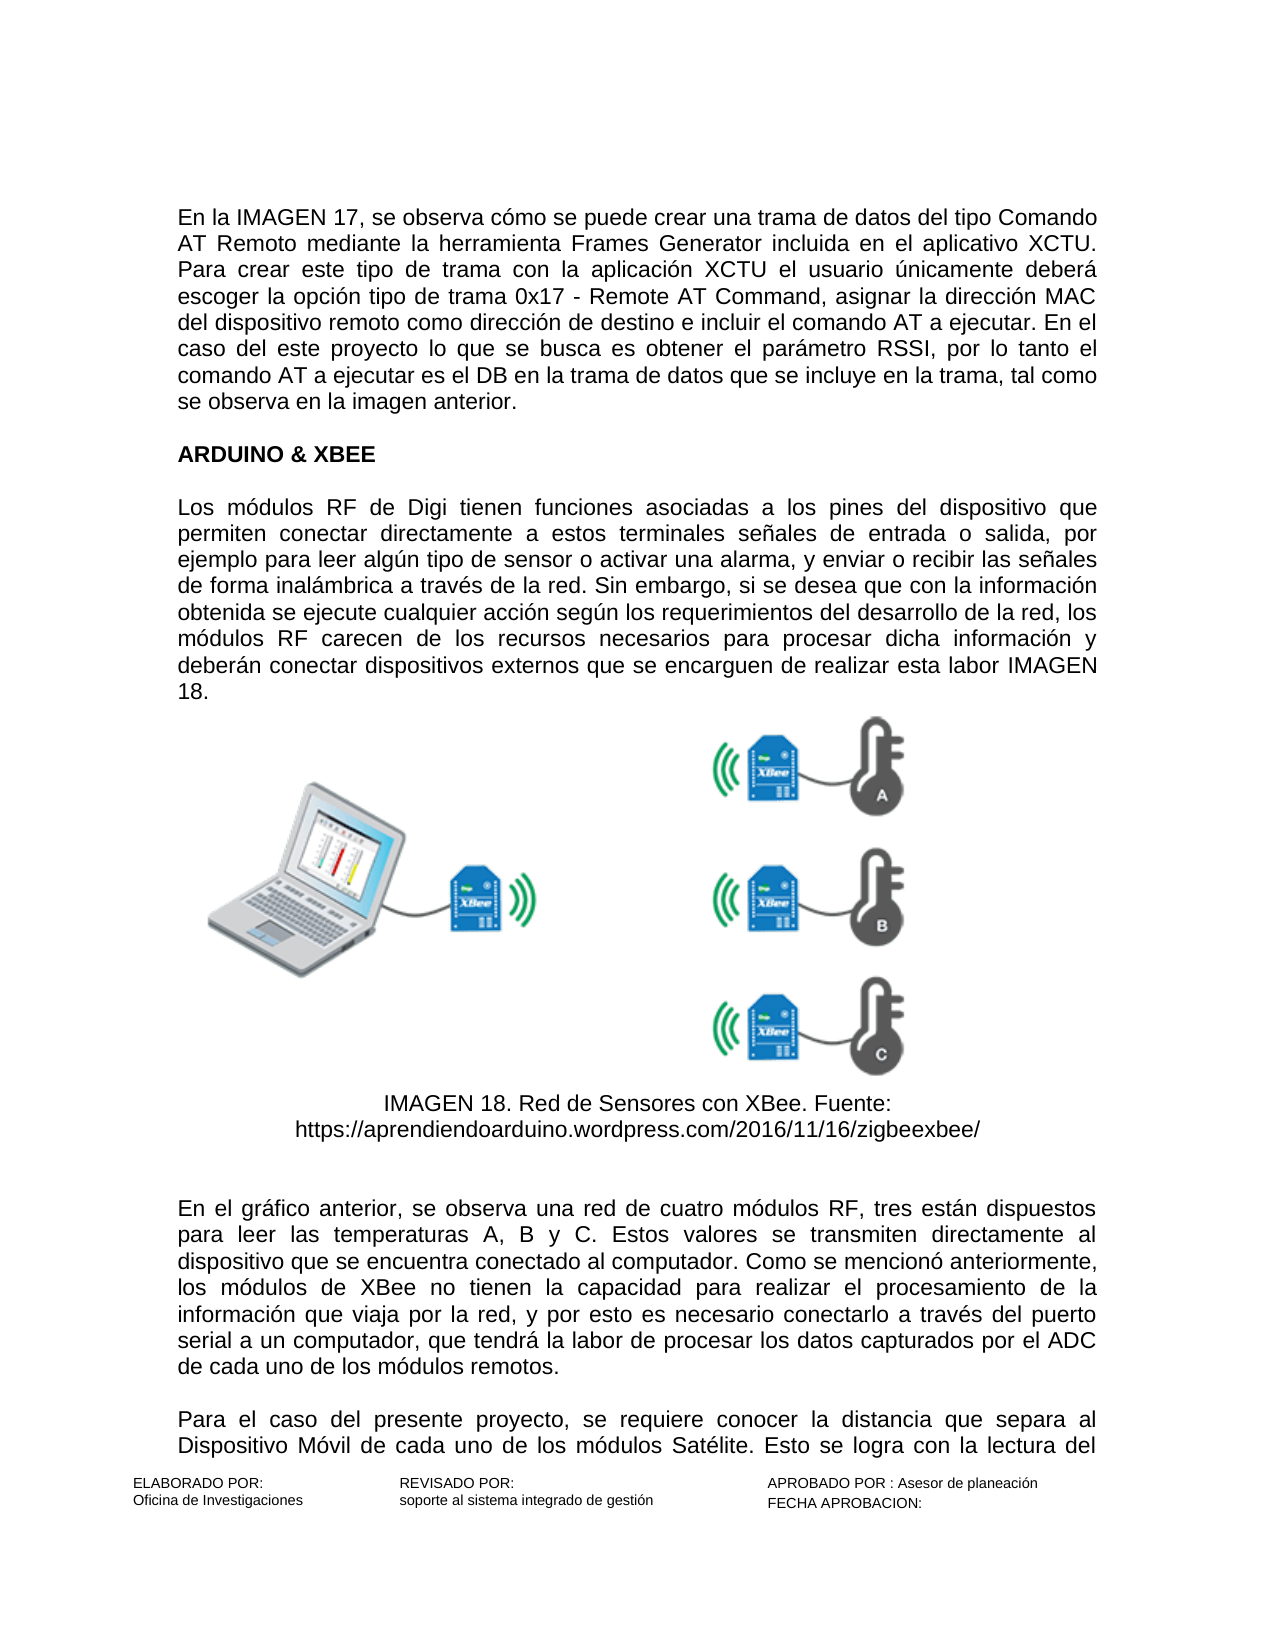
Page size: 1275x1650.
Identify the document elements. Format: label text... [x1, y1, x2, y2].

text ARDUINO & XBEE [177, 441, 1098, 467]
text En la IMAGEN 17, se observa cómo se puede crear una trama de datos del tipo Comando AT Remoto mediante la herramienta Frames Generator incluida en el aplicativo XCTU. Para crear este tipo de trama con la aplicación XCTU el usuario únicamente deberá escoger la opción tipo de trama 0x17 - Remote AT Command, asignar la dirección MAC del dispositivo remoto como dirección de destino e incluir el comando AT a ejecutar. En el caso del este proyecto lo que se busca es obtener el parámetro RSSI, por lo tanto el comando AT a ejecutar es el DB en la trama de datos que se incluye en la trama, tal como se observa en la imagen anterior. [177, 203, 1098, 414]
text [177, 1406, 1098, 1459]
text Los módulos RF de Digi tienen funciones asociadas a los pines del dispositivo que permiten conectar directamente a estos terminales señales de entrada o salida, por ejemplo para leer algún tipo de sensor o activar una alarma, y enviar o recibir las señales de forma inalámbrica a través de la red. Sin embargo, si se desea que con la información obtenida se ejecute cualquier acción según los requerimientos del desarrollo de la red, los módulos RF carecen de los recursos necesarios para procesar dicha información y deberán conectar dispositivos externos que se encarguen de realizar esta labor IMAGEN 18. [177, 493, 1098, 704]
picture [177, 704, 959, 1090]
text IMAGEN 18. Red de Sensores con XBee. Fuente: https://aprendiendoarduino.wordpress.com/2016/11/16/zigbeexbee/ [177, 1090, 1098, 1142]
text En el gráfico anterior, se observa una red de cuatro módulos RF, tres están dispuestos para leer las temperaturas A, B y C. Estos valores se transmiten directamente al dispositivo que se encuentra conectado al computador. Como se mencionó anteriormente, los módulos de XBee no tienen la capacidad para realizar el procesamiento de la información que viaja por la red, y por esto es necesario conectarlo a través del puerto serial a un computador, que tendrá la labor de procesar los datos capturados por el ADC de cada uno de los módulos remotos. [177, 1195, 1098, 1379]
